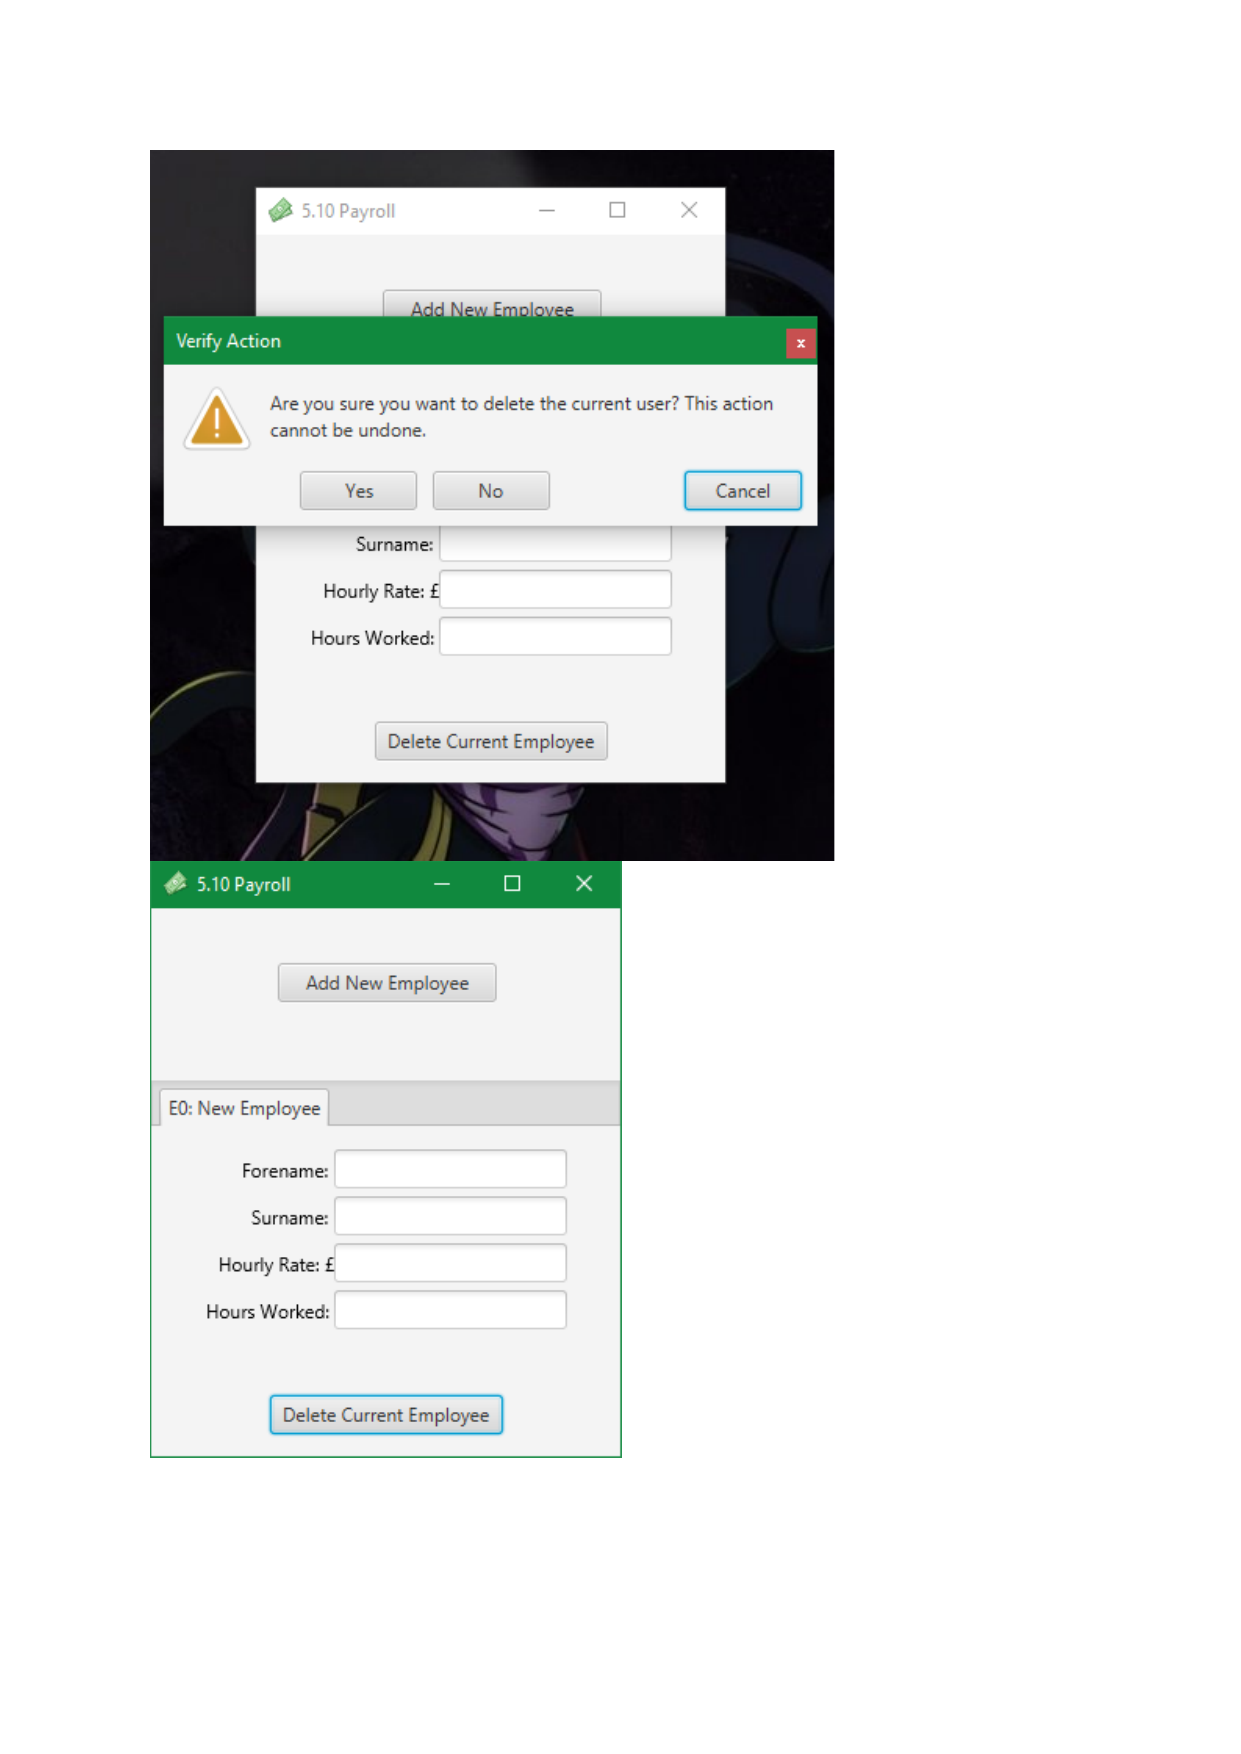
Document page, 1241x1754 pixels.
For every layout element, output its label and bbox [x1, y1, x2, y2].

picture [150, 150, 835, 1458]
